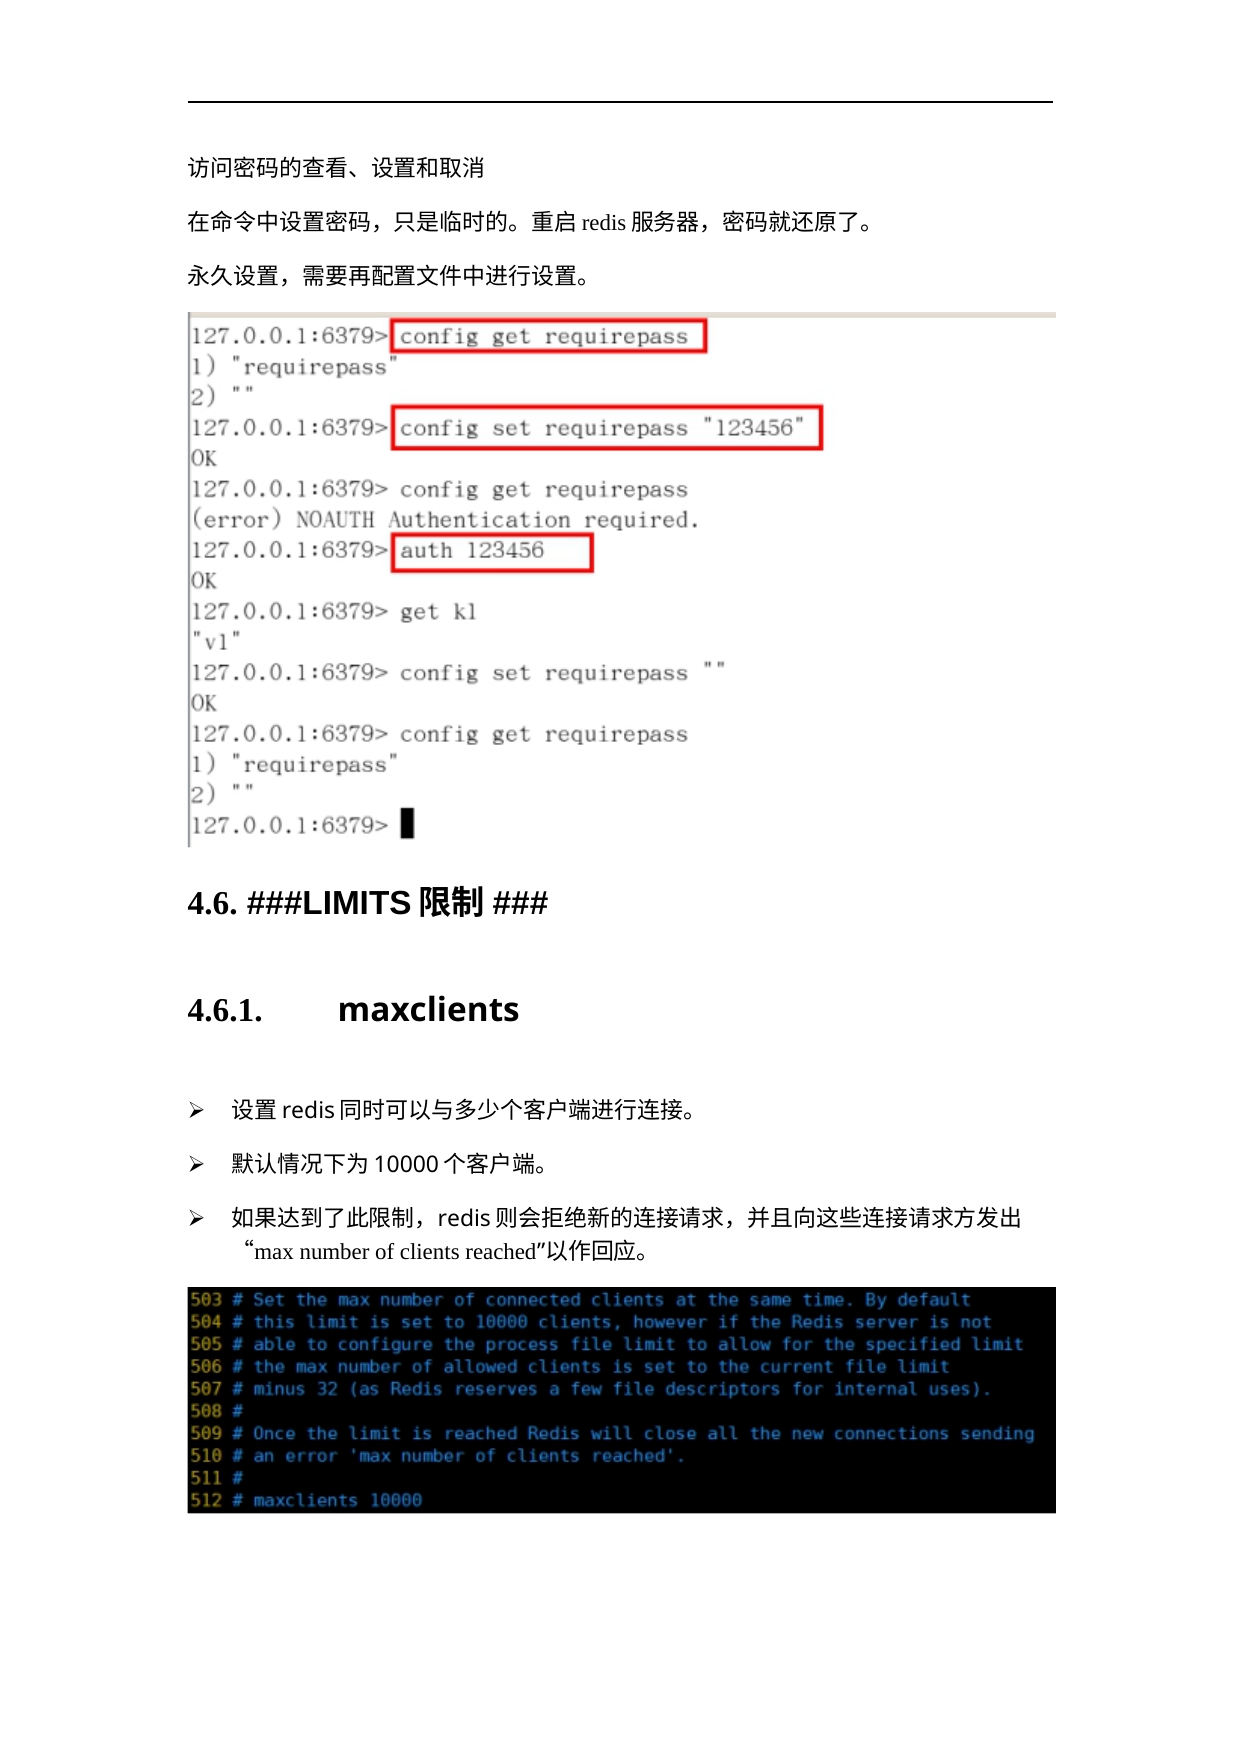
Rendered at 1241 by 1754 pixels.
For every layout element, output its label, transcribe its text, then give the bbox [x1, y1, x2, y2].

picture [187, 312, 1056, 849]
list 如果达到了此限制，redis则会拒绝新的连接请求，并且向这些连接请求方发出“max number of clients reached”以作回应。 [187, 1200, 1053, 1267]
text 永久设置，需要再配置文件中进行设置。 [187, 258, 1053, 291]
text 访问密码的查看、设置和取消 [187, 150, 1053, 183]
list 设置redis同时可以与多少个客户端进行连接。 [187, 1092, 1053, 1125]
subtitle ###LIMITS限制 ### [187, 876, 1053, 924]
picture [187, 1287, 1056, 1515]
list 默认情况下为10000个客户端。 [187, 1146, 1053, 1179]
text 在命令中设置密码，只是临时的。重启redis服务器，密码就还原了。 [187, 204, 1053, 237]
subtitle maxclients [187, 986, 1053, 1031]
